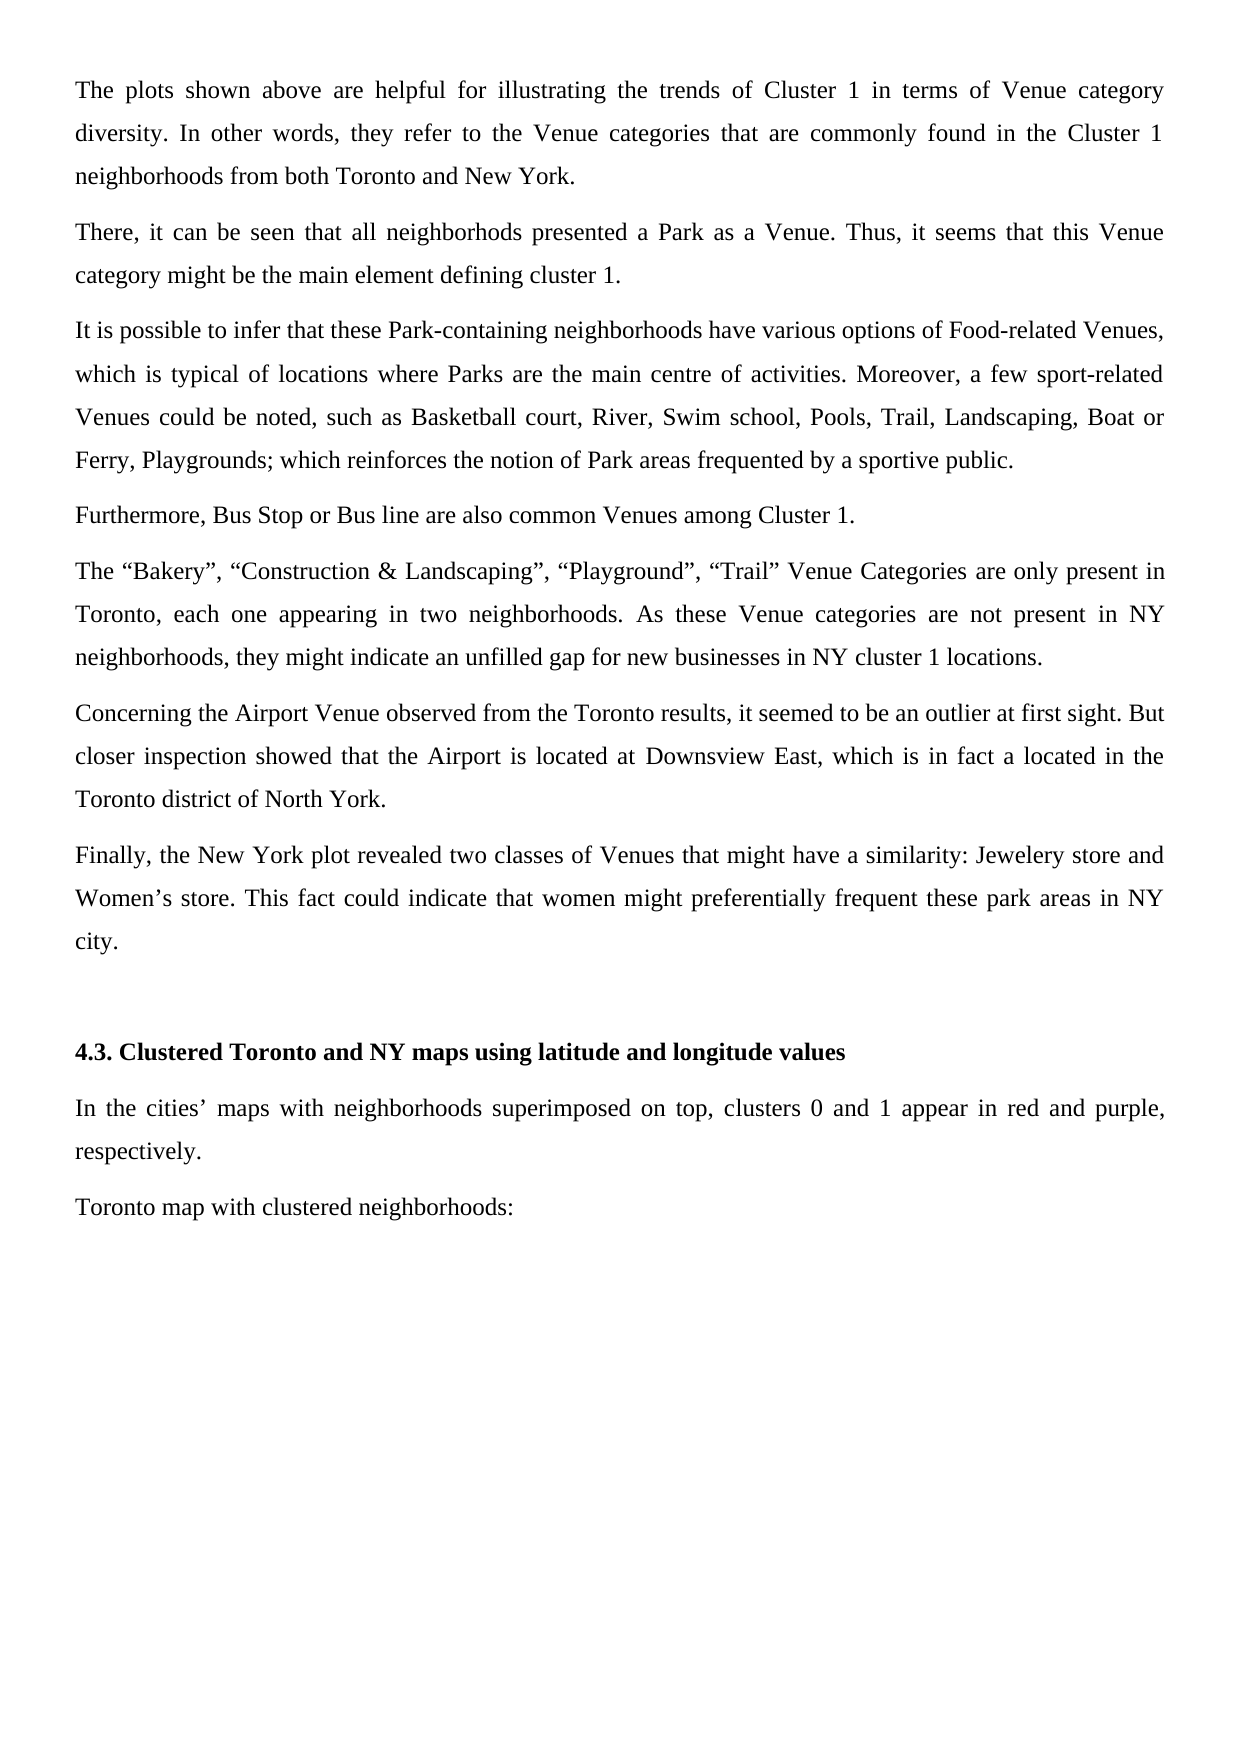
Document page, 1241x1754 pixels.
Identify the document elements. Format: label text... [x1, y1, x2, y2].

text There, it can be seen that all neighborhods presented a Park as a Venue. Thus, it seems that this Venue category might be the main element defining cluster 1. [75, 217, 1165, 289]
text Finally, the New York plot revealed two classes of Venues that might have a similarity: Jewelery store and Women’s store. This fact could indicate that women might preferentially frequent these park areas in NY city. [75, 840, 1165, 955]
text Concerning the Airport Venue observed from the Toronto results, it seemed to be an outlier at first sight. But closer inspection showed that the Airport is located at Downsview East, which is in fact a located in the Toronto district of North York. [75, 698, 1165, 813]
text The “Bakery”, “Construction & Landscaping”, “Playground”, “Trail” Venue Categories are only present in Toronto, each one appearing in two neighborhoods. As these Venue categories are not present in NY neighborhoods, they might indicate an unfilled gap for new businesses in NY cluster 1 locations. [75, 556, 1165, 671]
text It is possible to infer that these Park-containing neighborhoods have various options of Food-related Venues, which is typical of locations where Parks are the main centre of activities. Moreover, a few sport-related Venues could be noted, such as Basketball court, River, Swim school, Pools, Trail, Landscaping, Boat or Ferry, Playgrounds; which reinforces the notion of Park areas frequented by a sportive public. [75, 316, 1165, 474]
text In the cities’ maps with neighborhoods superimposed on top, clusters 0 and 1 appear in red and purple, respectively. [75, 1093, 1165, 1165]
text 4.3. Clustered Toronto and NY maps using latitude and longitude values [75, 1037, 1165, 1066]
text Toronto map with clustered neighborhoods: [75, 1192, 1165, 1221]
text The plots shown above are helpful for illustrating the trends of Cluster 1 in terms of Venue category diversity. In other words, they refer to the Venue categories that are commonly found in the Cluster 1 neighborhoods from both Toronto and New York. [75, 75, 1165, 190]
text Furthermore, Bus Stop or Bus line are also common Venues among Cluster 1. [75, 501, 1165, 529]
